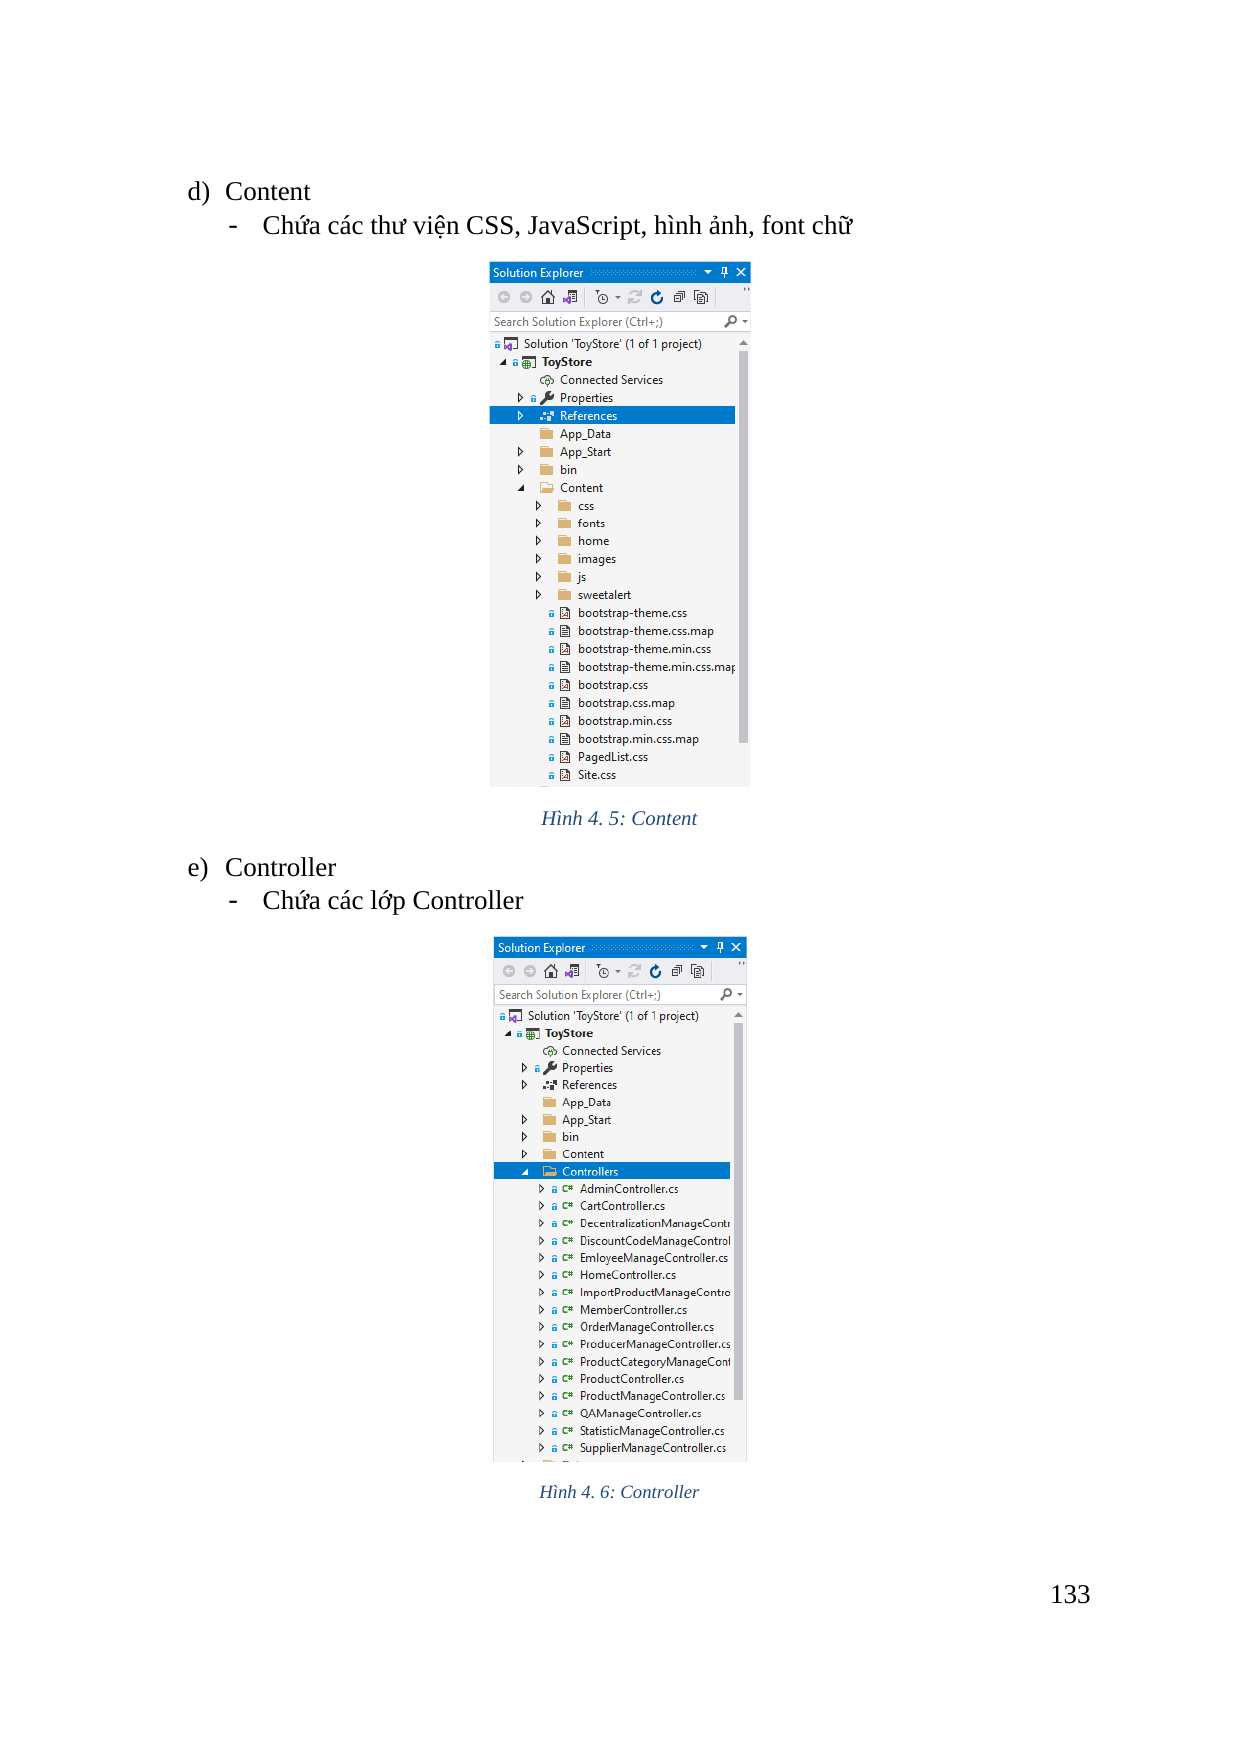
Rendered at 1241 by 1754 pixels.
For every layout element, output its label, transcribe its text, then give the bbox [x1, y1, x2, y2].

text Hình 4. 5: Content [150, 806, 1090, 830]
list Content [187, 175, 1090, 207]
list Controller [187, 851, 1090, 882]
picture [489, 261, 751, 787]
list Chứa các lớp Controller [225, 884, 1090, 918]
picture [493, 936, 747, 1462]
list Chứa các thư viện CSS, JavaScript, hình ảnh, font chữ [225, 209, 1090, 242]
